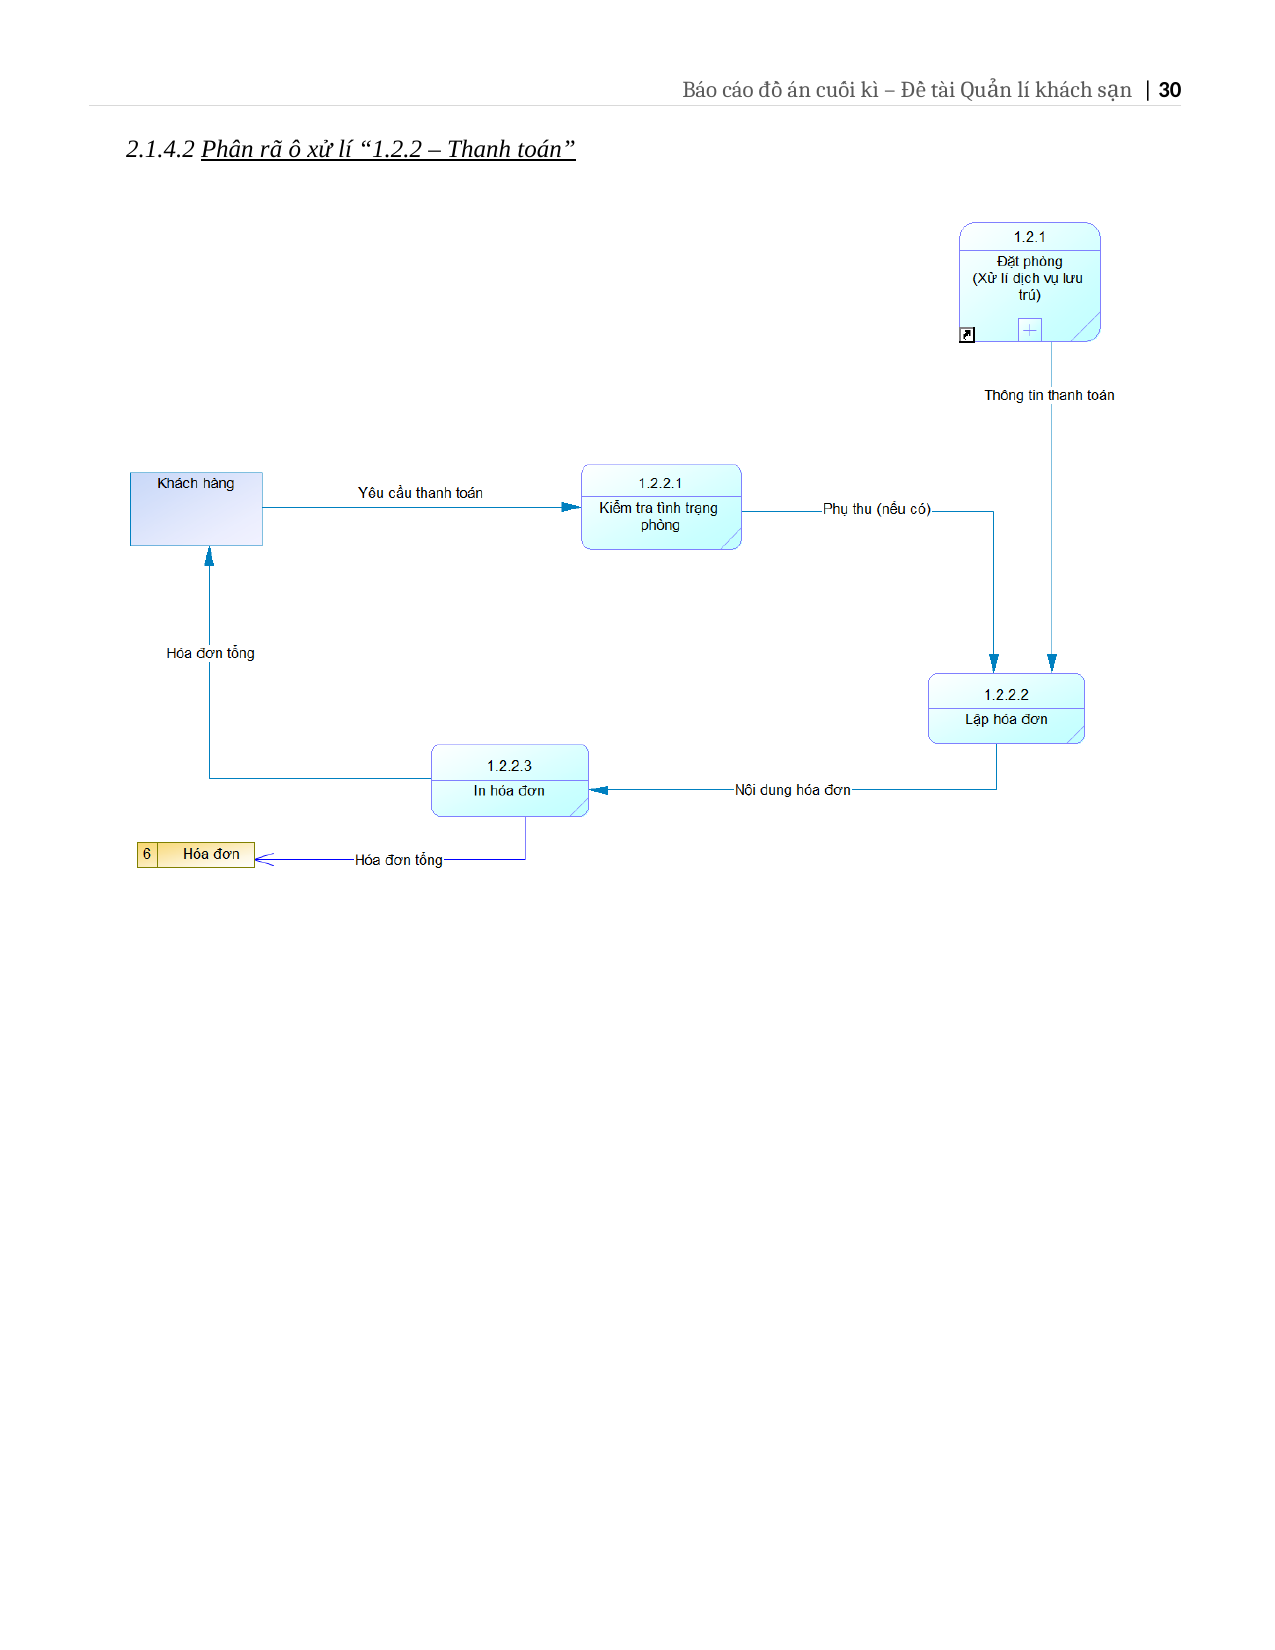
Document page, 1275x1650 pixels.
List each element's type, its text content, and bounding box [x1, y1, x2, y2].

picture [102, 207, 1168, 899]
list Phân rã ô xử lí “1.2.2 – Thanh toán” [126, 134, 1181, 163]
